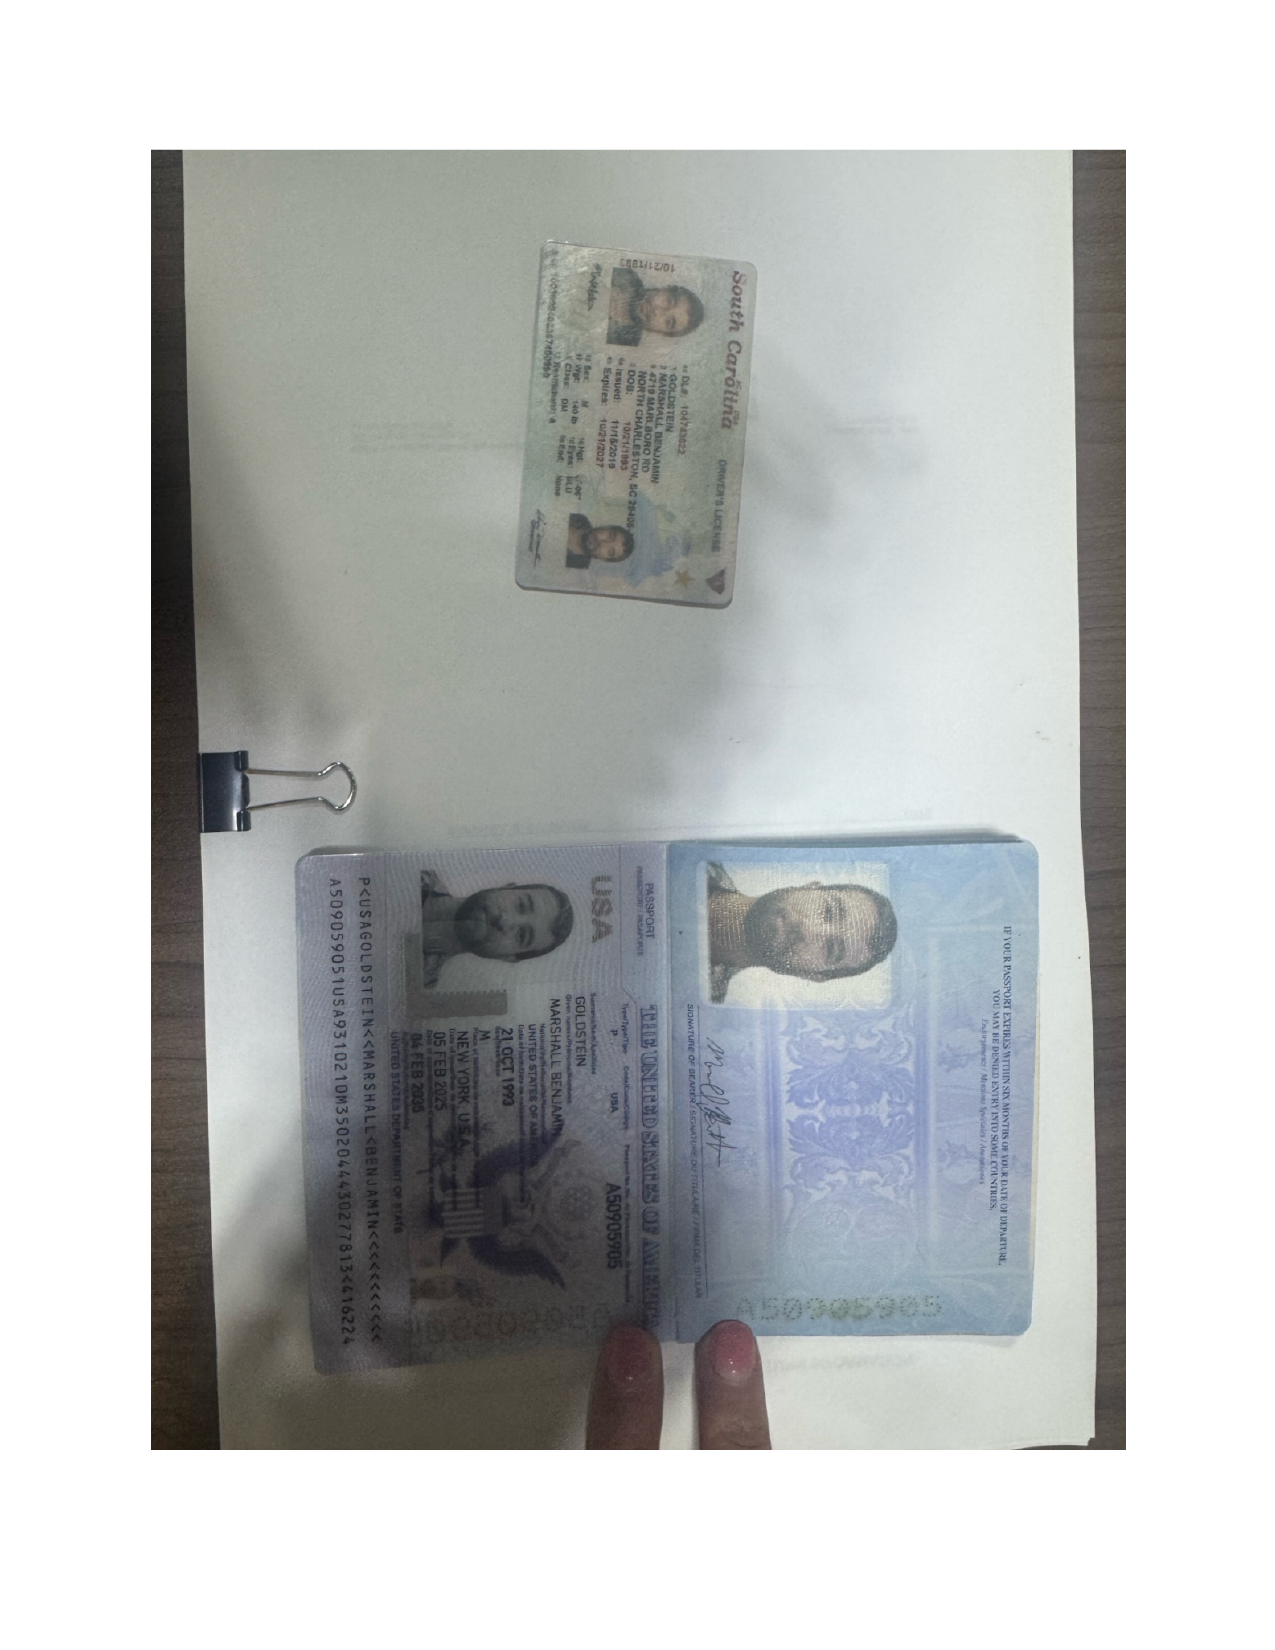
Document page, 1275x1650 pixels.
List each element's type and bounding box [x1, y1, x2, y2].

picture [152, 151, 1126, 1448]
